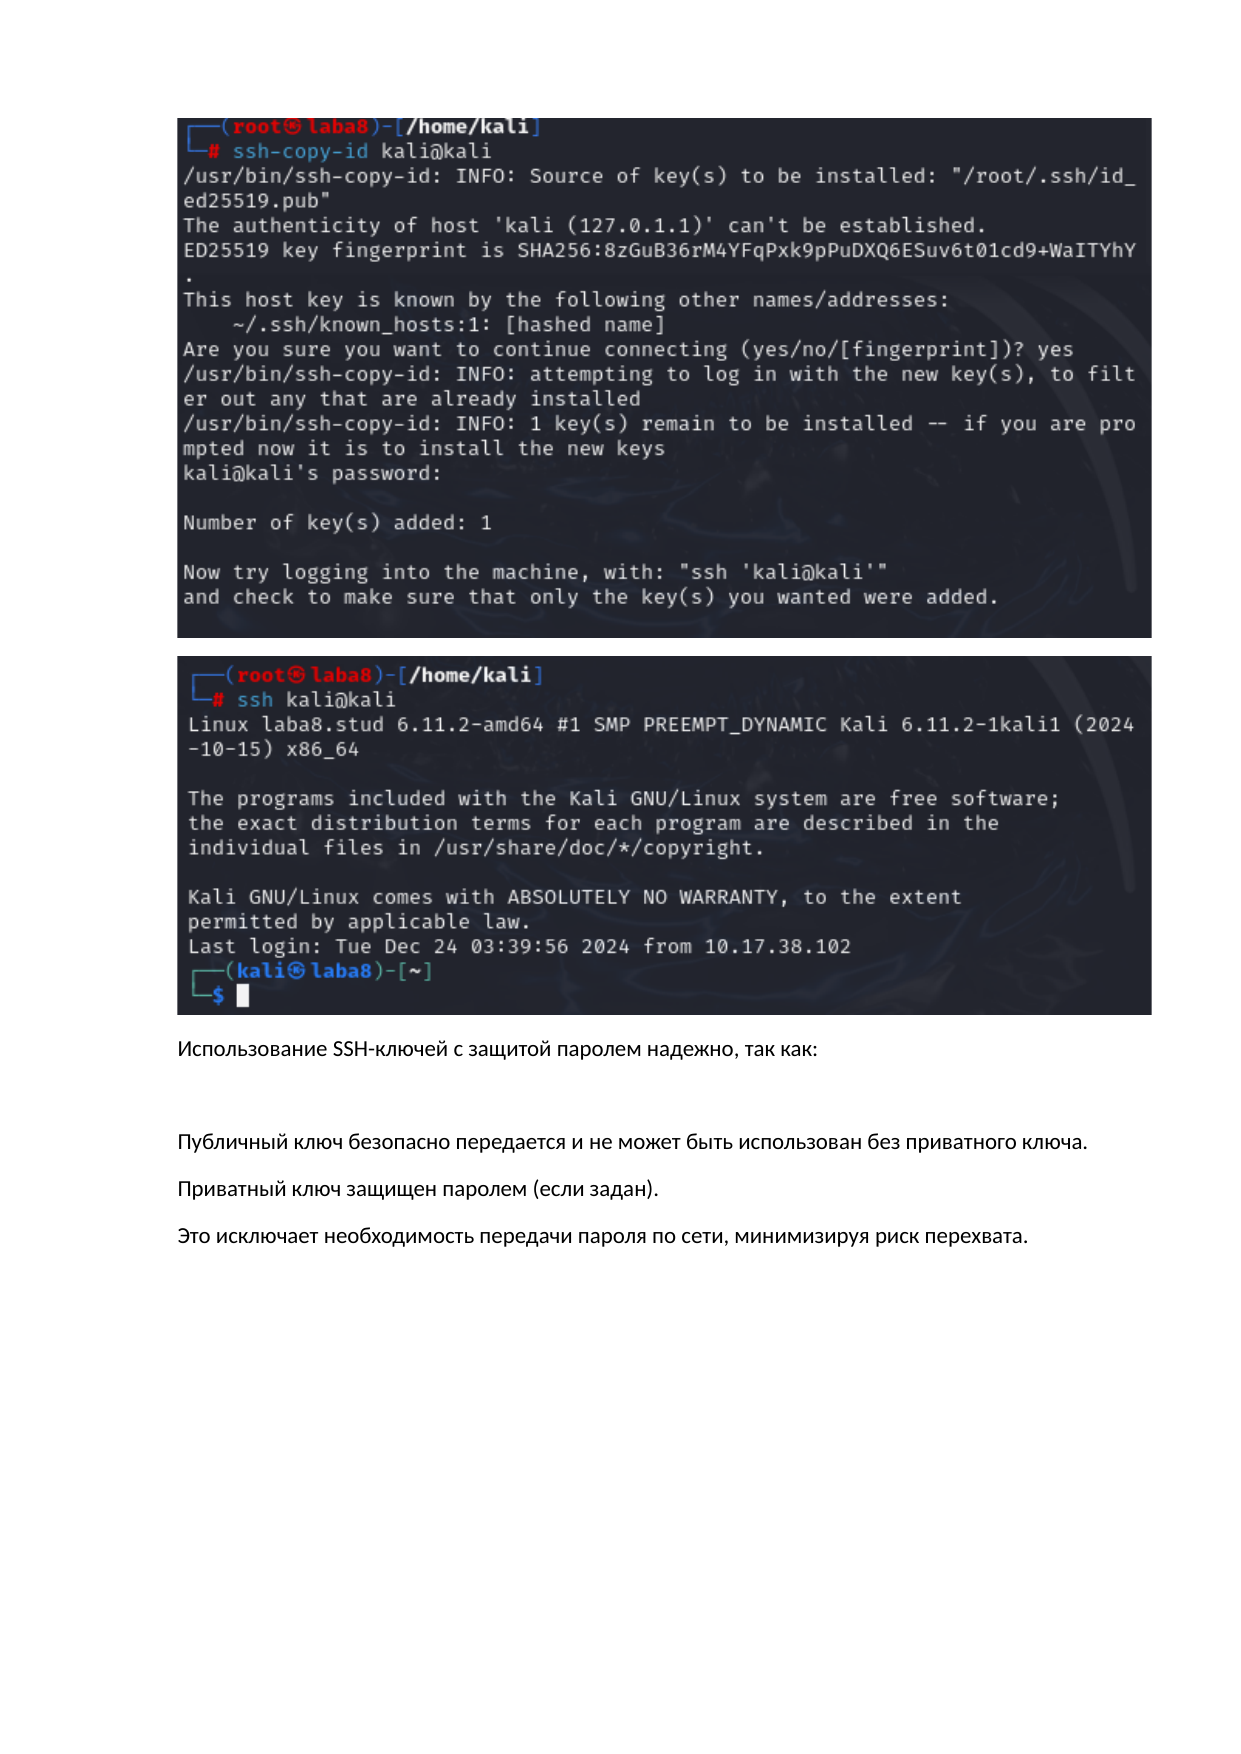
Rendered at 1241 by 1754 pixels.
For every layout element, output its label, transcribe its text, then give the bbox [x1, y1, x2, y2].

text Это исключает необходимость передачи пароля по сети, минимизируя риск перехвата. [177, 1221, 1152, 1249]
picture [177, 118, 1152, 638]
picture [177, 656, 1152, 1015]
text Использование SSH-ключей с защитой паролем надежно, так как: [177, 1034, 1152, 1062]
text Публичный ключ безопасно передается и не может быть использован без приватного ключа. [177, 1127, 1152, 1155]
text Приватный ключ защищен паролем (если задан). [177, 1174, 1152, 1202]
